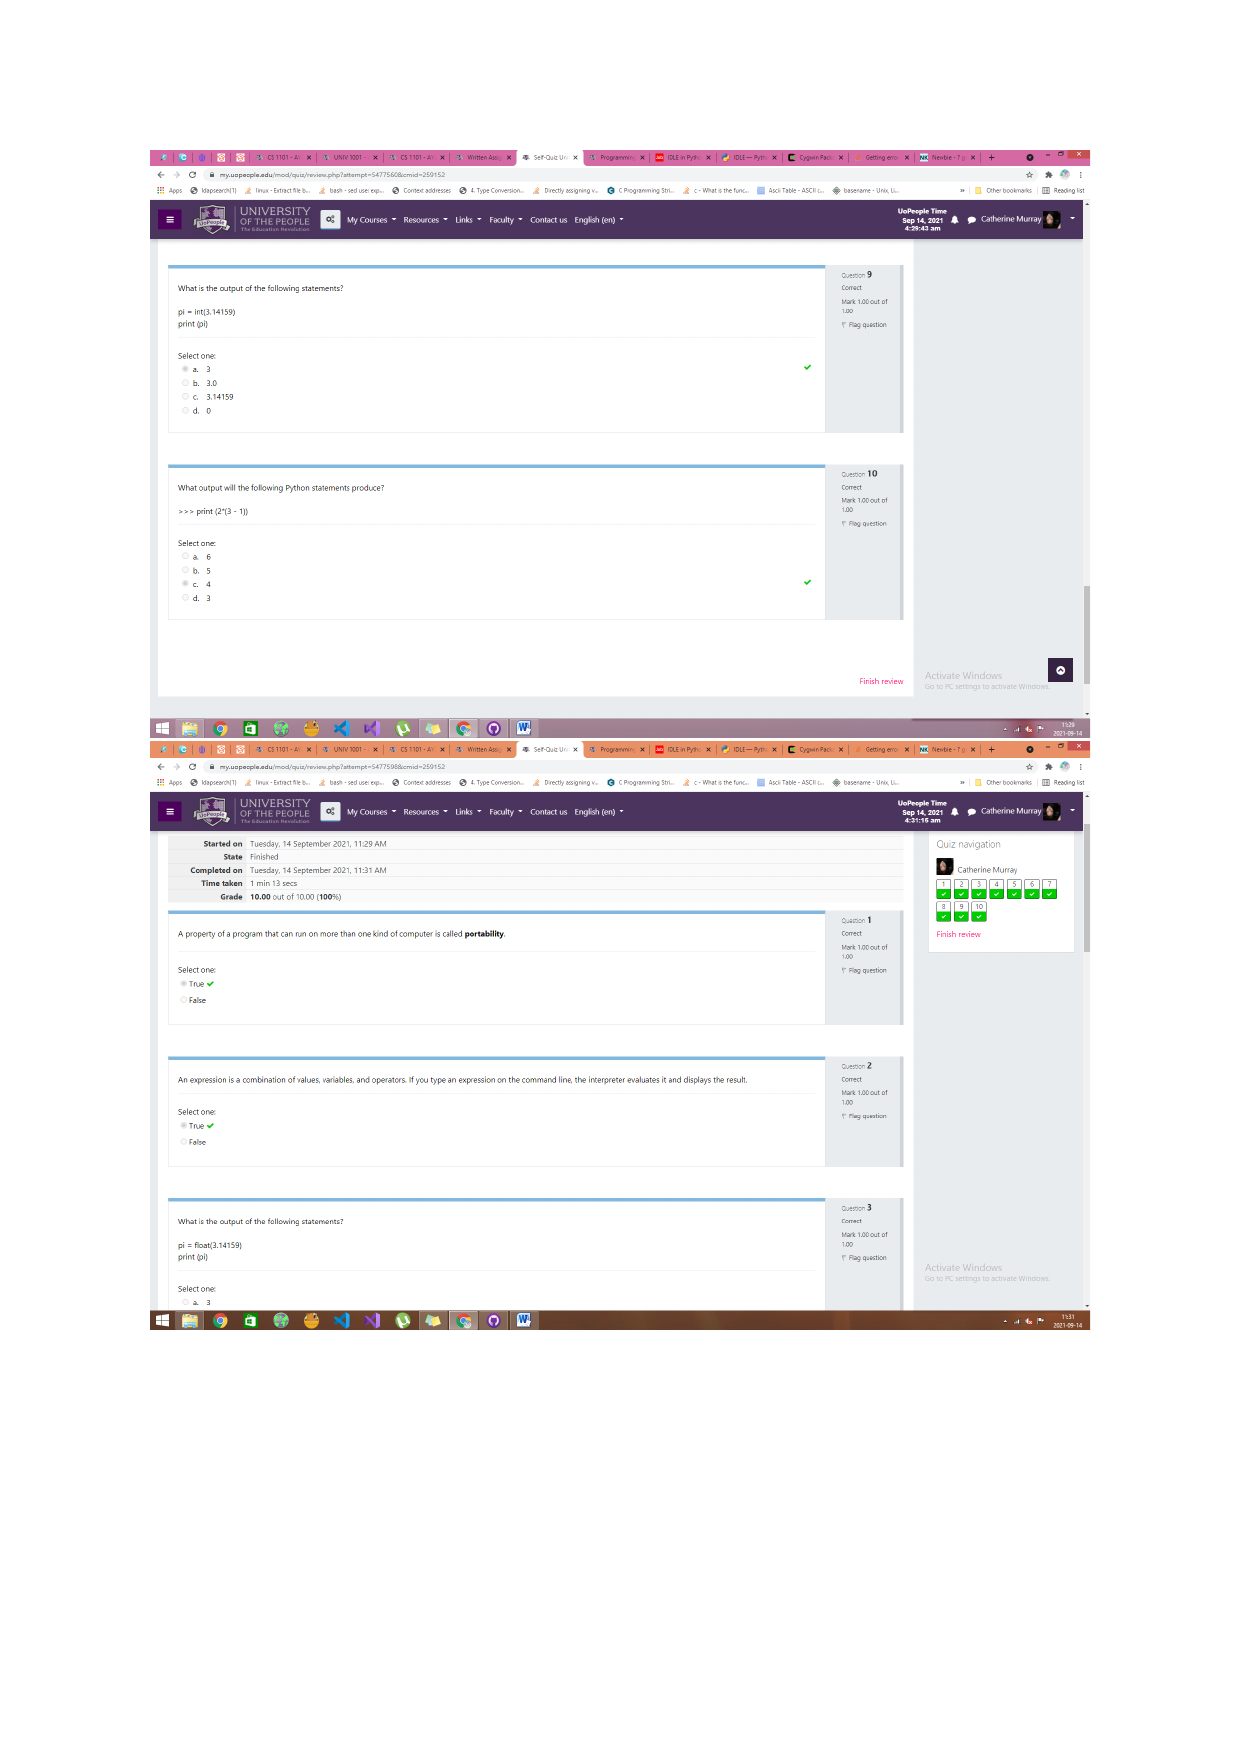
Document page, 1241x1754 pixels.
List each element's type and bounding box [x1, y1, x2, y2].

picture [150, 150, 1091, 738]
picture [150, 741, 1091, 1330]
